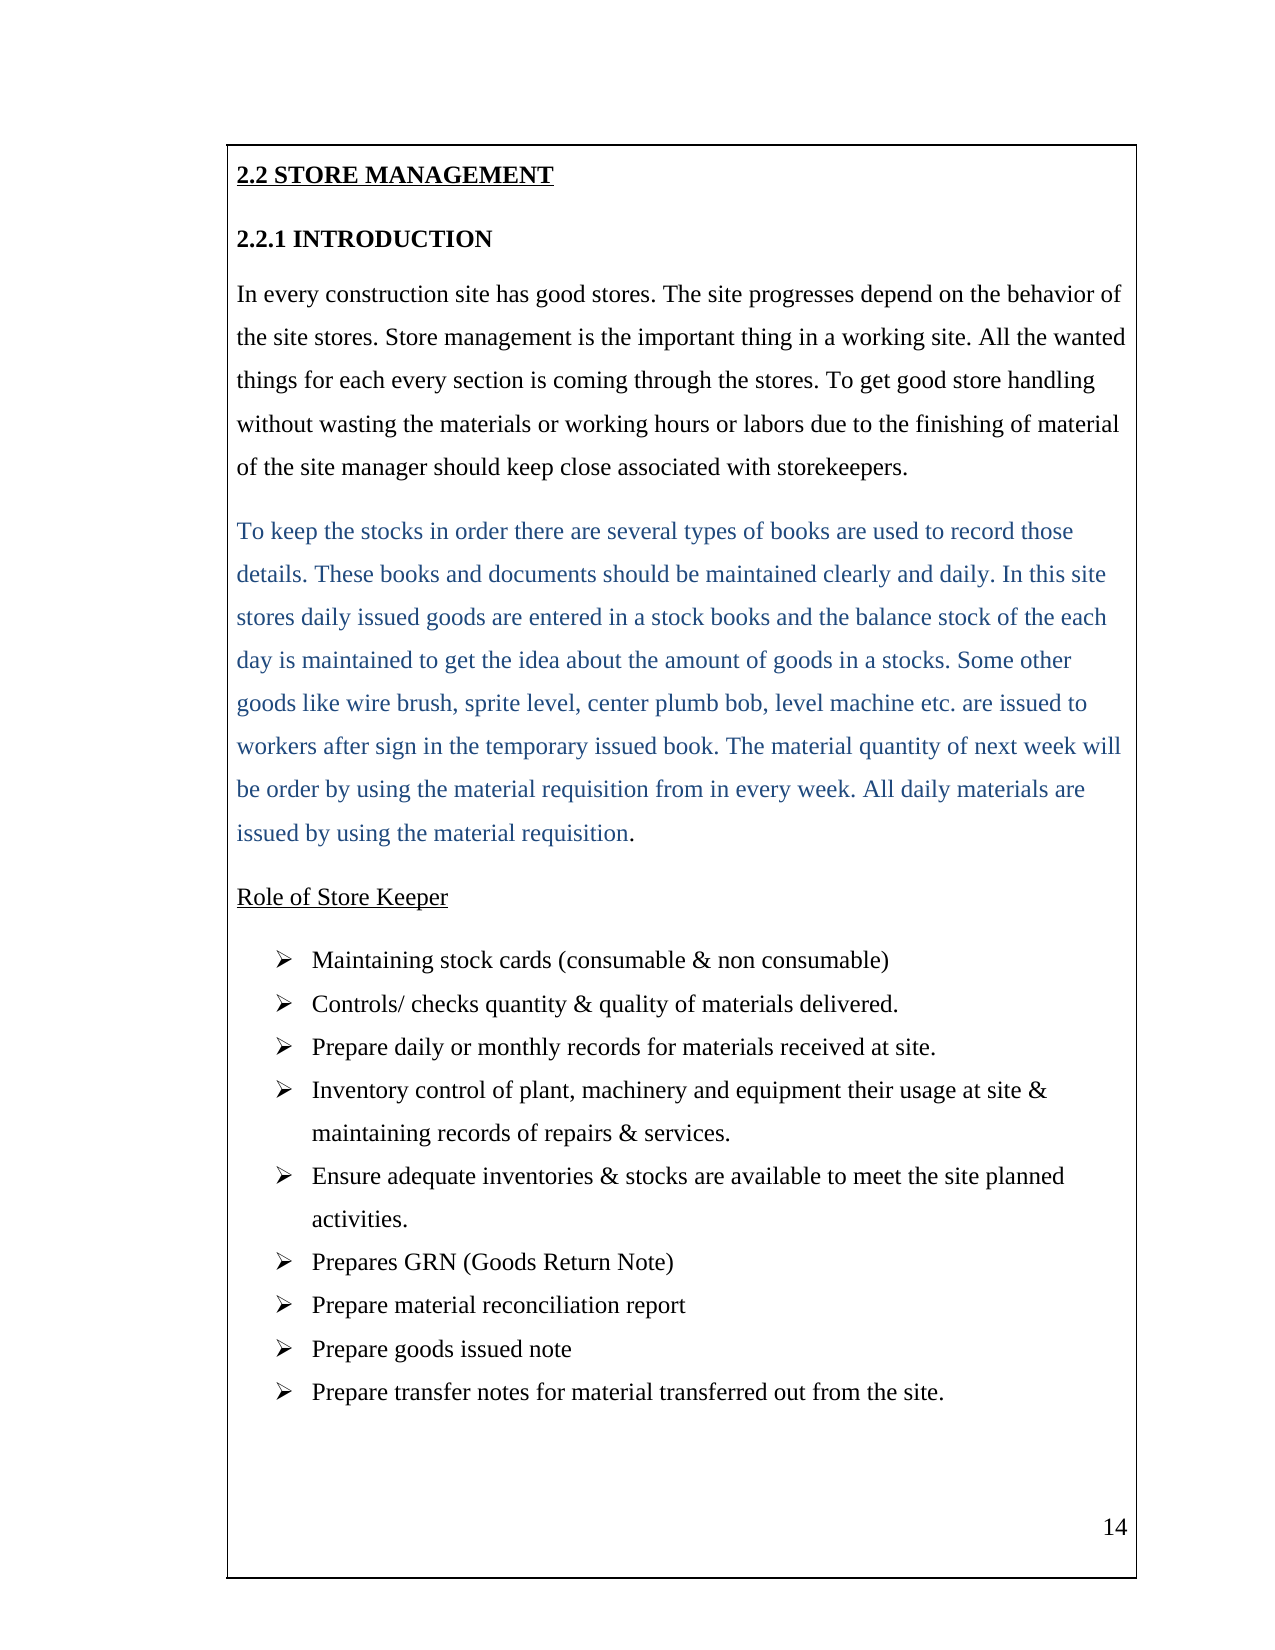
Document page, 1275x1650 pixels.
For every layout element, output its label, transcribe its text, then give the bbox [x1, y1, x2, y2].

list Prepare material reconciliation report [274, 1291, 1127, 1319]
list Prepare daily or monthly records for materials received at site. [274, 1032, 1127, 1061]
list Maintaining stock cards (consumable & non consumable) [274, 946, 1127, 974]
list Prepare goods issued note [274, 1334, 1127, 1362]
list Prepares GRN (Goods Return Note) [274, 1247, 1127, 1276]
list Controls/ checks quantity & quality of materials delivered. [274, 989, 1127, 1017]
text 2.2.1 INTRODUCTION [236, 224, 1127, 252]
list Prepare transfer notes for material transferred out from the site. [274, 1377, 1127, 1406]
subtitle Role of Store Keeper [236, 882, 1127, 910]
list Inventory control of plant, machinery and equipment their usage at site & maintaining records of repairs & services. [274, 1075, 1127, 1147]
text To keep the stocks in order there are several types of books are used to record those details. These books and documents should be maintained clearly and daily. In this site stores daily issued goods are entered in a stock books and the balance stock of the each day is maintained to get the idea about the amount of goods in a stocks. Some other goods like wire brush, sprite level, center plumb bob, level machine etc. are issued to workers after sign in the temporary issued book. The material quantity of next week will be order by using the material requisition from in every week. All daily materials are issued by using the material requisition. [236, 516, 1127, 846]
subtitle 2.2 STORE MANAGEMENT [236, 160, 1127, 188]
list Ensure adequate inventories & stocks are available to meet the site planned activities. [274, 1161, 1127, 1233]
text In every construction site has good stores. The site progresses depend on the behavior of the site stores. Store management is the important thing in a working site. All the wanted things for each every section is coming through the stores. To get good store handling without wasting the materials or working hours or labors due to the finishing of material of the site manager should keep close associated with storekeepers. [236, 279, 1127, 481]
